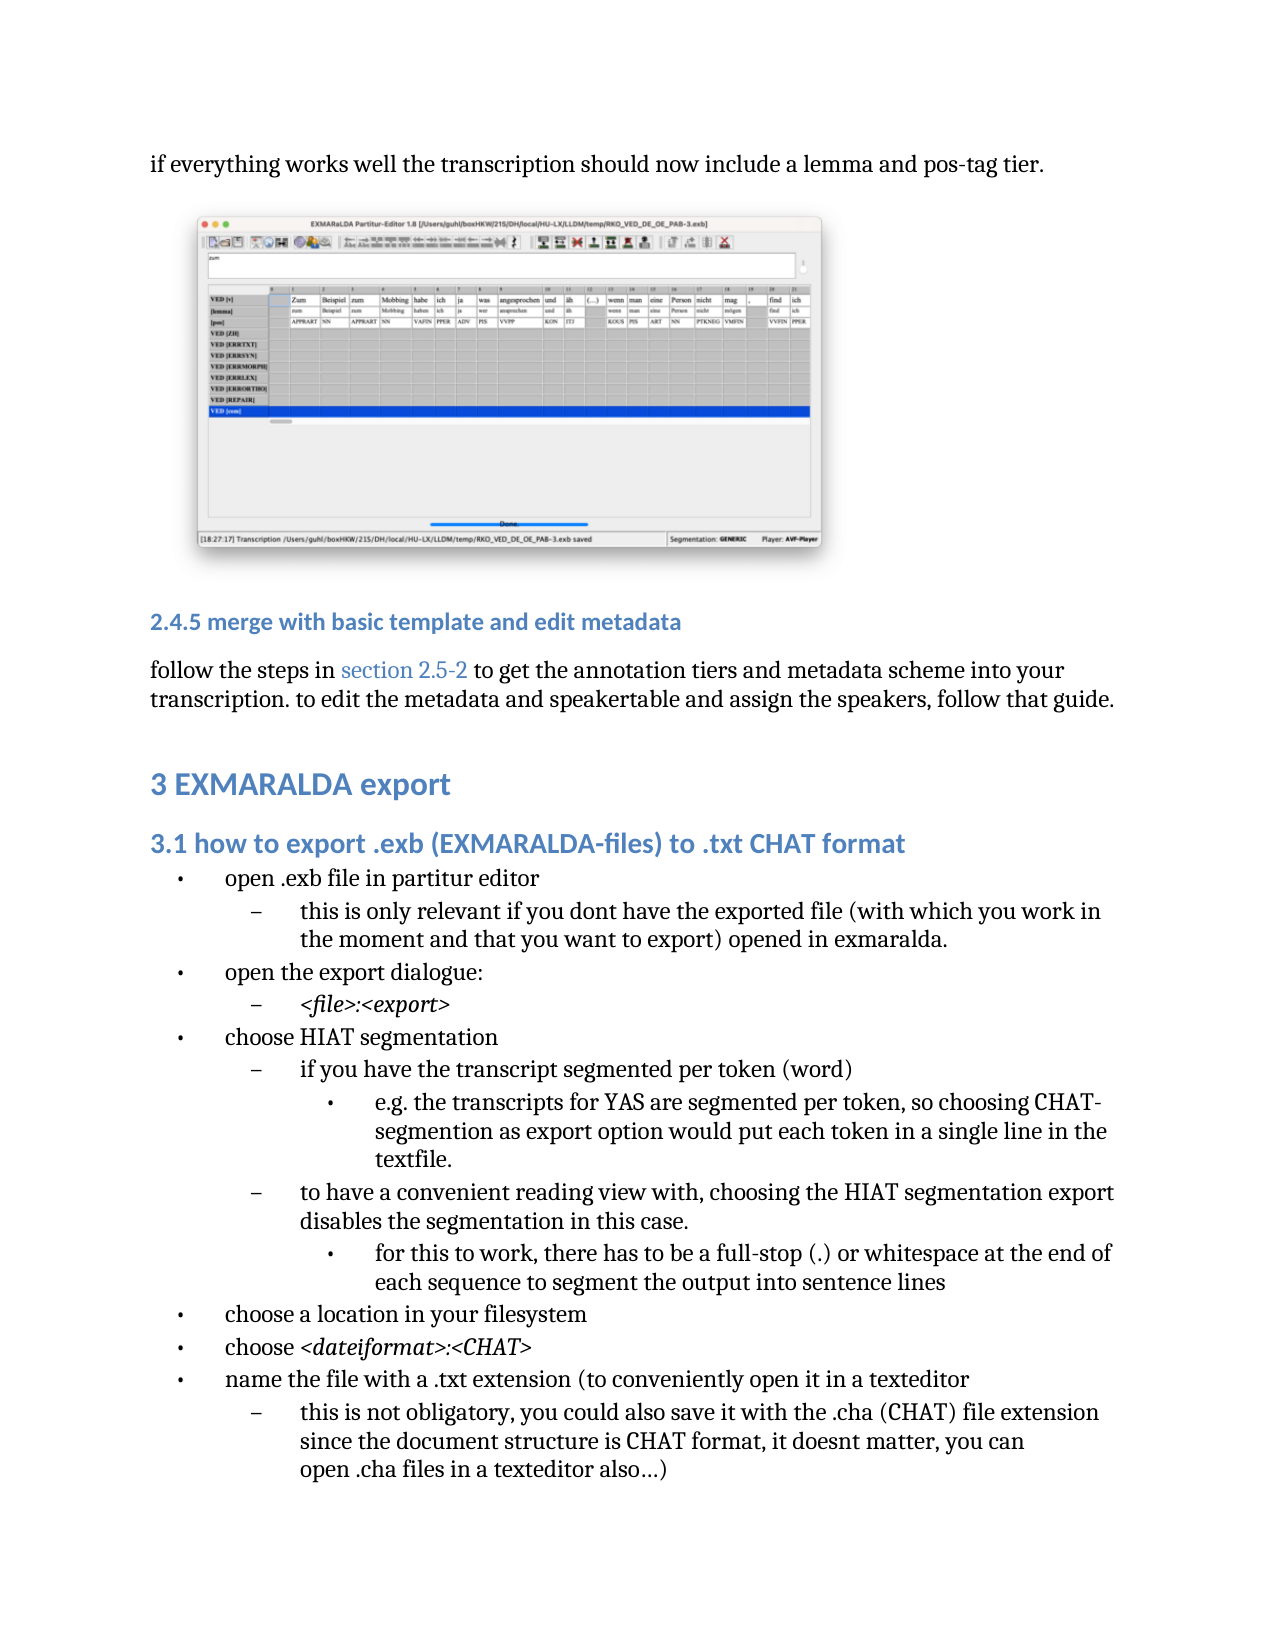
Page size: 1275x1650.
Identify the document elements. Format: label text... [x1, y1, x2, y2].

text if everything works well the transcription should now include a lemma and pos-tag tier. [150, 150, 1125, 179]
list to have a convenient reading view with, choosing the HIAT segmentation export disables the segmentation in this case. [250, 1178, 1125, 1235]
list choose HIAT segmentation [175, 1023, 1125, 1052]
picture [168, 197, 851, 586]
list if you have the transcript segmented per token (word) [250, 1055, 1125, 1084]
list this is only relevant if you dont have the exported file (with which you work in the moment and that you want to export) opened in exmaralda. [250, 897, 1125, 954]
subtitle 3 EXMARALDA export [150, 763, 1125, 804]
list for this to work, there has to be a full-stop (.) or whitespace at the end of each sequence to segment the output into sentence lines [325, 1239, 1125, 1297]
subtitle 2.4.5 merge with basic template and edit metadata [150, 606, 1125, 637]
list open the export dialogue: [175, 958, 1125, 987]
list name the file with a .txt extension (to conveniently open it in a texteditor [175, 1365, 1125, 1394]
list <file>:<export> [250, 990, 1125, 1019]
list choose a location in your filesystem [175, 1300, 1125, 1329]
list choose <dateiformat>:<CHAT> [175, 1333, 1125, 1362]
list open .exb file in partitur editor [175, 864, 1125, 893]
list e.g. the transcripts for YAS are segmented per token, so choosing CHAT-segmention as export option would put each token in a single line in the textfile. [325, 1088, 1125, 1174]
text follow the steps in section 2.5-2 to get the annotation tiers and metadata scheme into your transcription. to edit the metadata and speakertable and assign the speakers, follow that guide. [150, 656, 1125, 713]
subtitle 3.1 how to export .exb (EXMARALDA-files) to .txt CHAT format [150, 825, 1125, 860]
list this is not obligatory, you could also save it with the .cha (CHAT) file extension since the document structure is CHAT format, it doesnt matter, you can open .cha files in a texteditor also…) [250, 1398, 1125, 1484]
